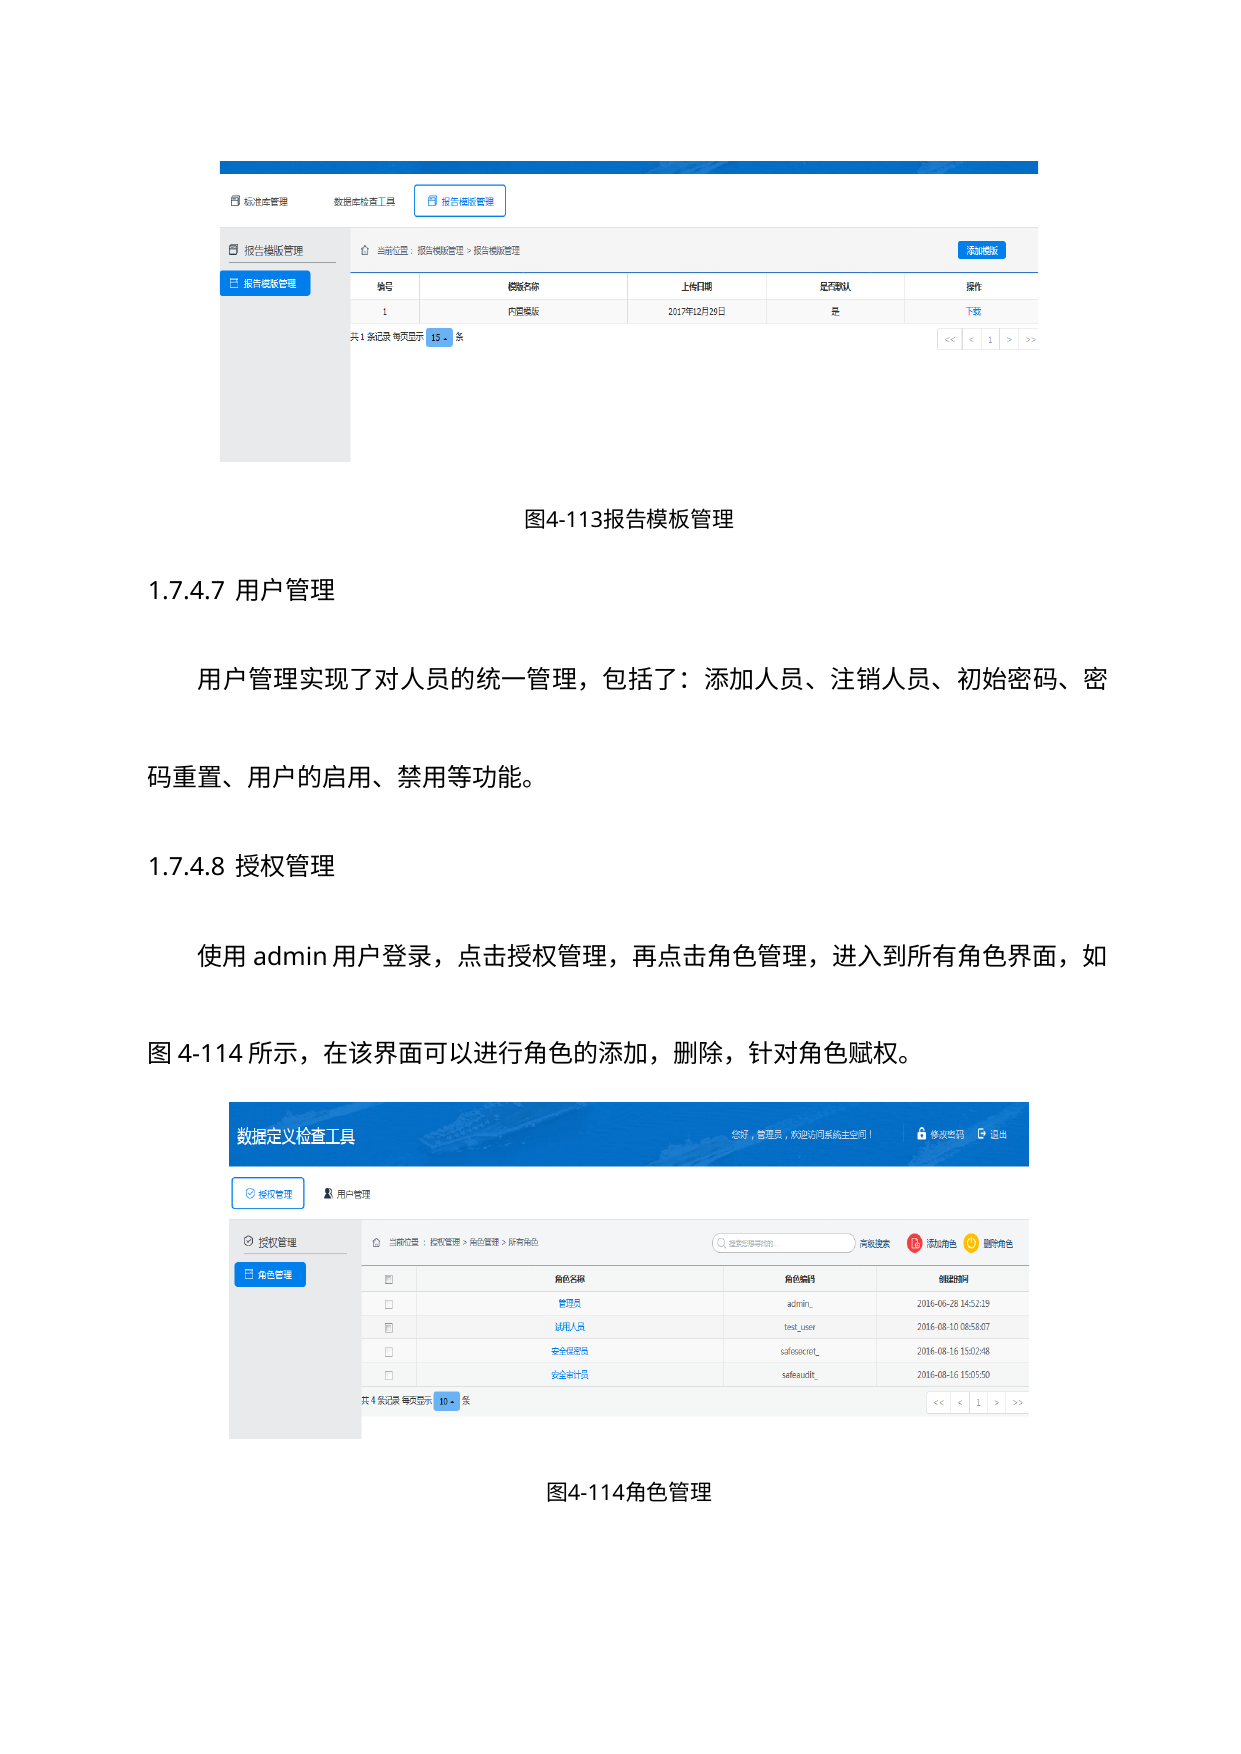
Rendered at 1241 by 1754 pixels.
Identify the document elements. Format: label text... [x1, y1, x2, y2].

text 图4-113报告模板管理 [148, 502, 1110, 534]
text 使用admin用户登录，点击授权管理，再点击角色管理，进入到所有角色界面，如图4-114所示，在该界面可以进行角色的添加，删除，针对角色赋权。 [148, 922, 1110, 1084]
text 图4-114角色管理 [148, 1475, 1110, 1507]
text 用户管理实现了对人员的统一管理，包括了：添加人员、注销人员、初始密码、密码重置、用户的启用、禁用等功能。 [148, 646, 1110, 808]
picture [219, 161, 1039, 462]
subtitle 用户管理 [148, 556, 1110, 621]
subtitle 授权管理 [148, 832, 1110, 897]
picture [229, 1102, 1029, 1439]
